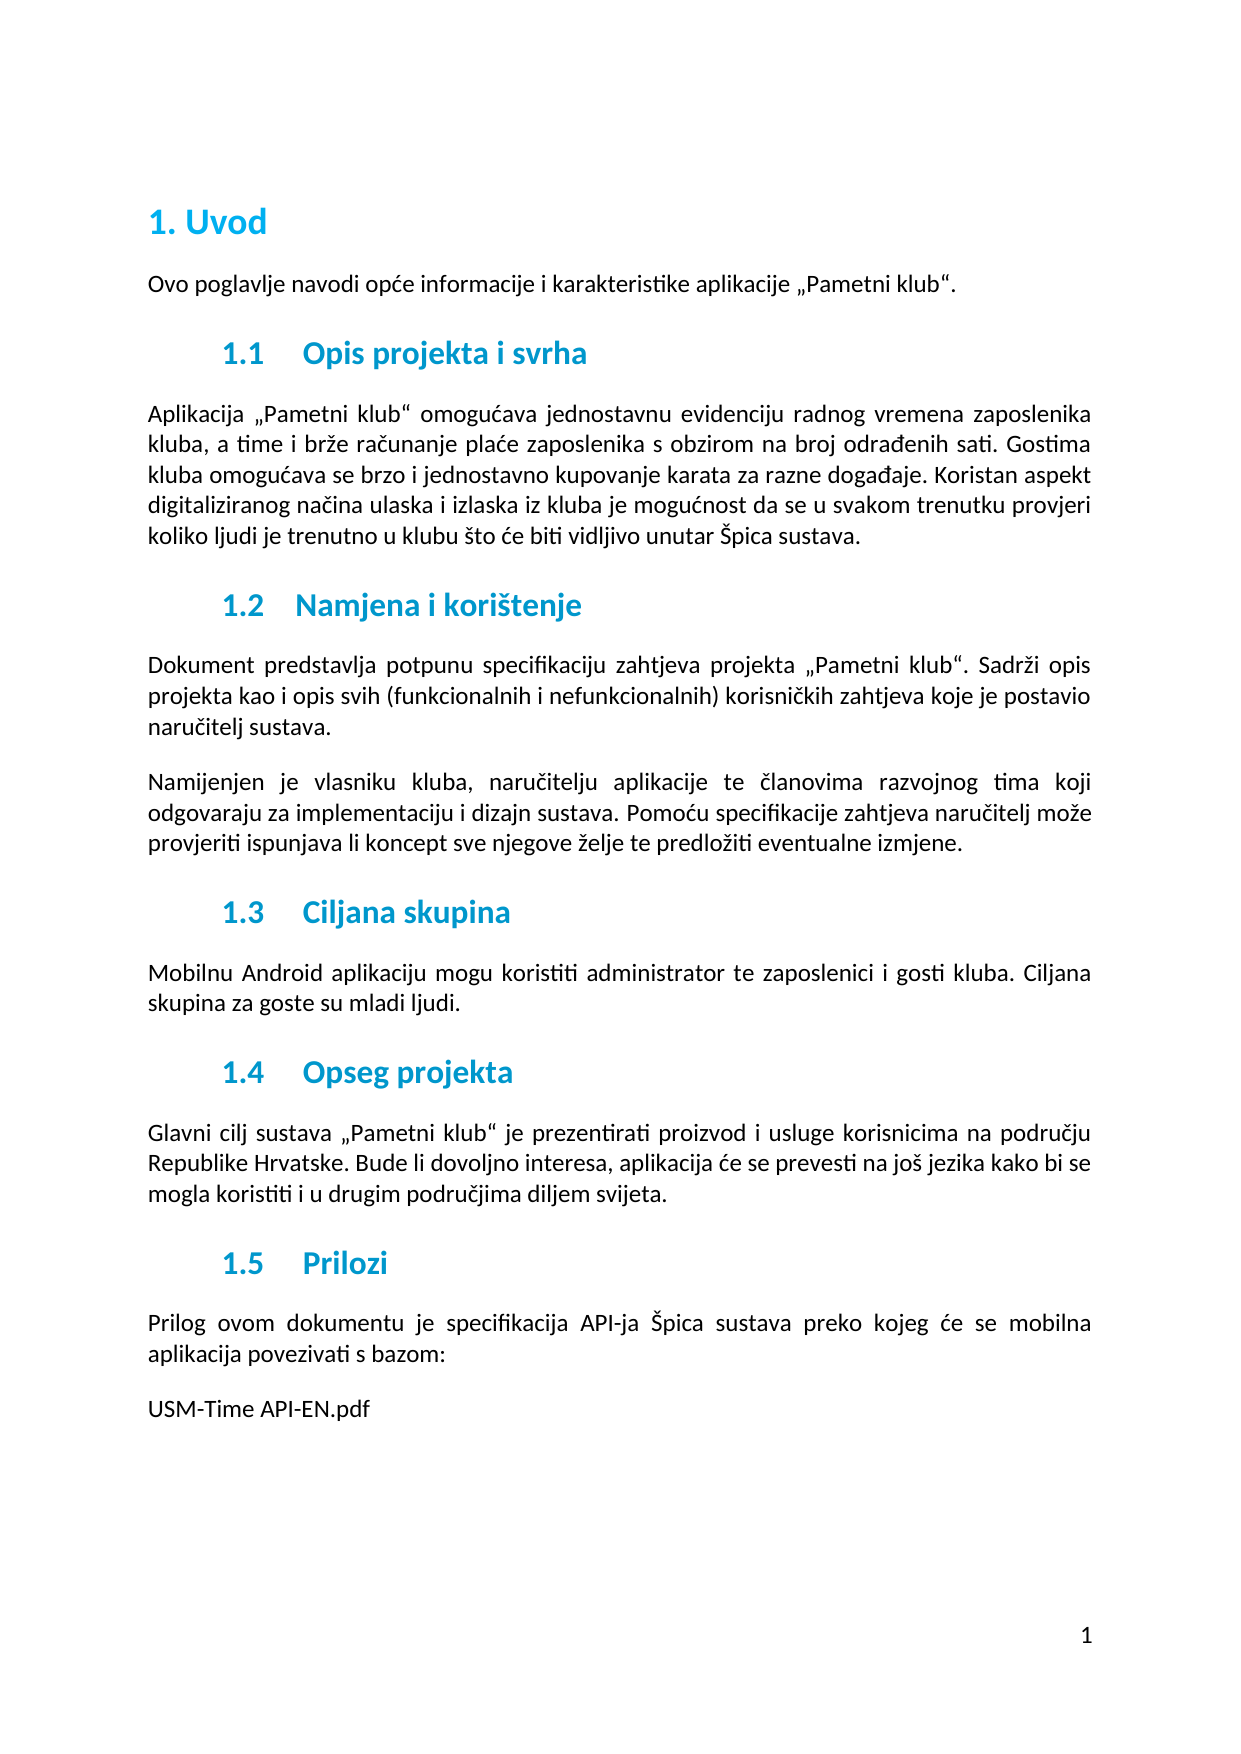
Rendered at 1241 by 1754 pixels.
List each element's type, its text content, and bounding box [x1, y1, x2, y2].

subtitle Opseg projekta [221, 1051, 1093, 1092]
subtitle Opis projekta i svrha [221, 332, 1093, 373]
subtitle Ciljana skupina [221, 891, 1093, 932]
text Prilog ovom dokumentu je specifikacija API-ja Špica sustava preko kojeg će se mobilna aplikacija povezivati s bazom: [148, 1308, 1093, 1369]
text Mobilnu Android aplikaciju mogu koristiti administrator te zaposlenici i gosti kluba. Ciljana skupina za goste su mladi ljudi. [148, 957, 1093, 1018]
subtitle Uvod [148, 198, 1093, 243]
text Ovo poglavlje navodi opće informacije i karakteristike aplikacije „Pametni klub“. [148, 268, 1093, 299]
text USM-Time API-EN.pdf [148, 1394, 1093, 1424]
subtitle Namjena i korištenje [221, 584, 1093, 625]
text Aplikacija „Pametni klub“ omogućava jednostavnu evidenciju radnog vremena zaposlenika kluba, a time i brže računanje plaće zaposlenika s obzirom na broj odrađenih sati. Gostima kluba omogućava se brzo i jednostavno kupovanje karata za razne događaje. Koristan aspekt digitaliziranog načina ulaska i izlaska iz kluba je mogućnost da se u svakom trenutku provjeri koliko ljudi je trenutno u klubu što će biti vidljivo unutar Špica sustava. [148, 398, 1093, 551]
text Glavni cilj sustava „Pametni klub“ je prezentirati proizvod i usluge korisnicima na području Republike Hrvatske. Bude li dovoljno interesa, aplikacija će se prevesti na još jezika kako bi se mogla koristiti i u drugim područjima diljem svijeta. [148, 1117, 1093, 1208]
text Namijenjen je vlasniku kluba, naručitelju aplikacije te članovima razvojnog tima koji odgovaraju za implementaciju i dizajn sustava. Pomoću specifikacije zahtjeva naručitelj može provjeriti ispunjava li koncept sve njegove želje te predložiti eventualne izmjene. [148, 766, 1093, 858]
text Dokument predstavlja potpunu specifikaciju zahtjeva projekta „Pametni klub“. Sadrži opis projekta kao i opis svih (funkcionalnih i nefunkcionalnih) korisničkih zahtjeva koje je postavio naručitelj sustava. [148, 650, 1093, 741]
subtitle Prilozi [221, 1242, 1093, 1283]
